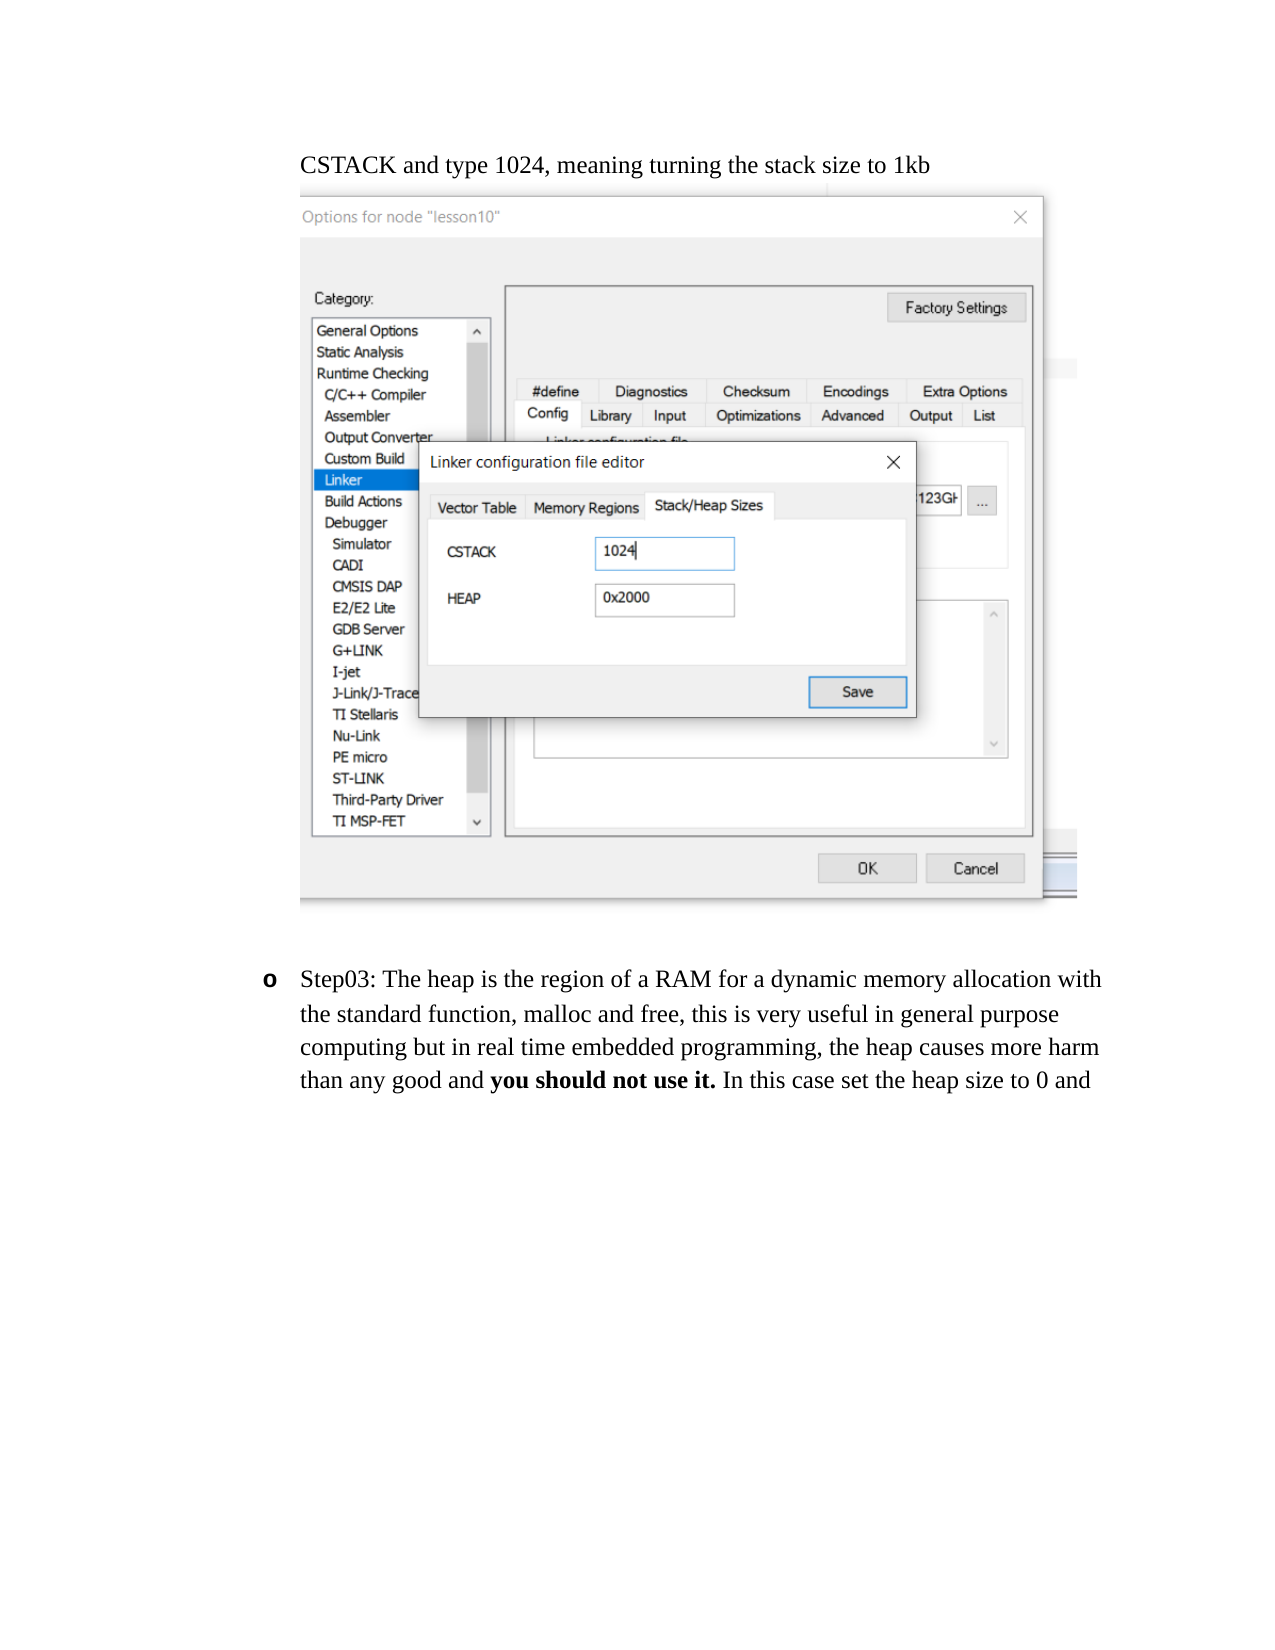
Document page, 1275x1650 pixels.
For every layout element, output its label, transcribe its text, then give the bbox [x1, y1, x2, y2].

list Step03: The heap is the region of a RAM for a dynamic memory allocation with the standard function, malloc and free, this is very useful in general purpose computing but in real time embedded programming, the heap causes more harm than any good and you should not use it. In this case set the heap size to 0 and click save button [262, 964, 1125, 1094]
picture [300, 183, 1078, 959]
